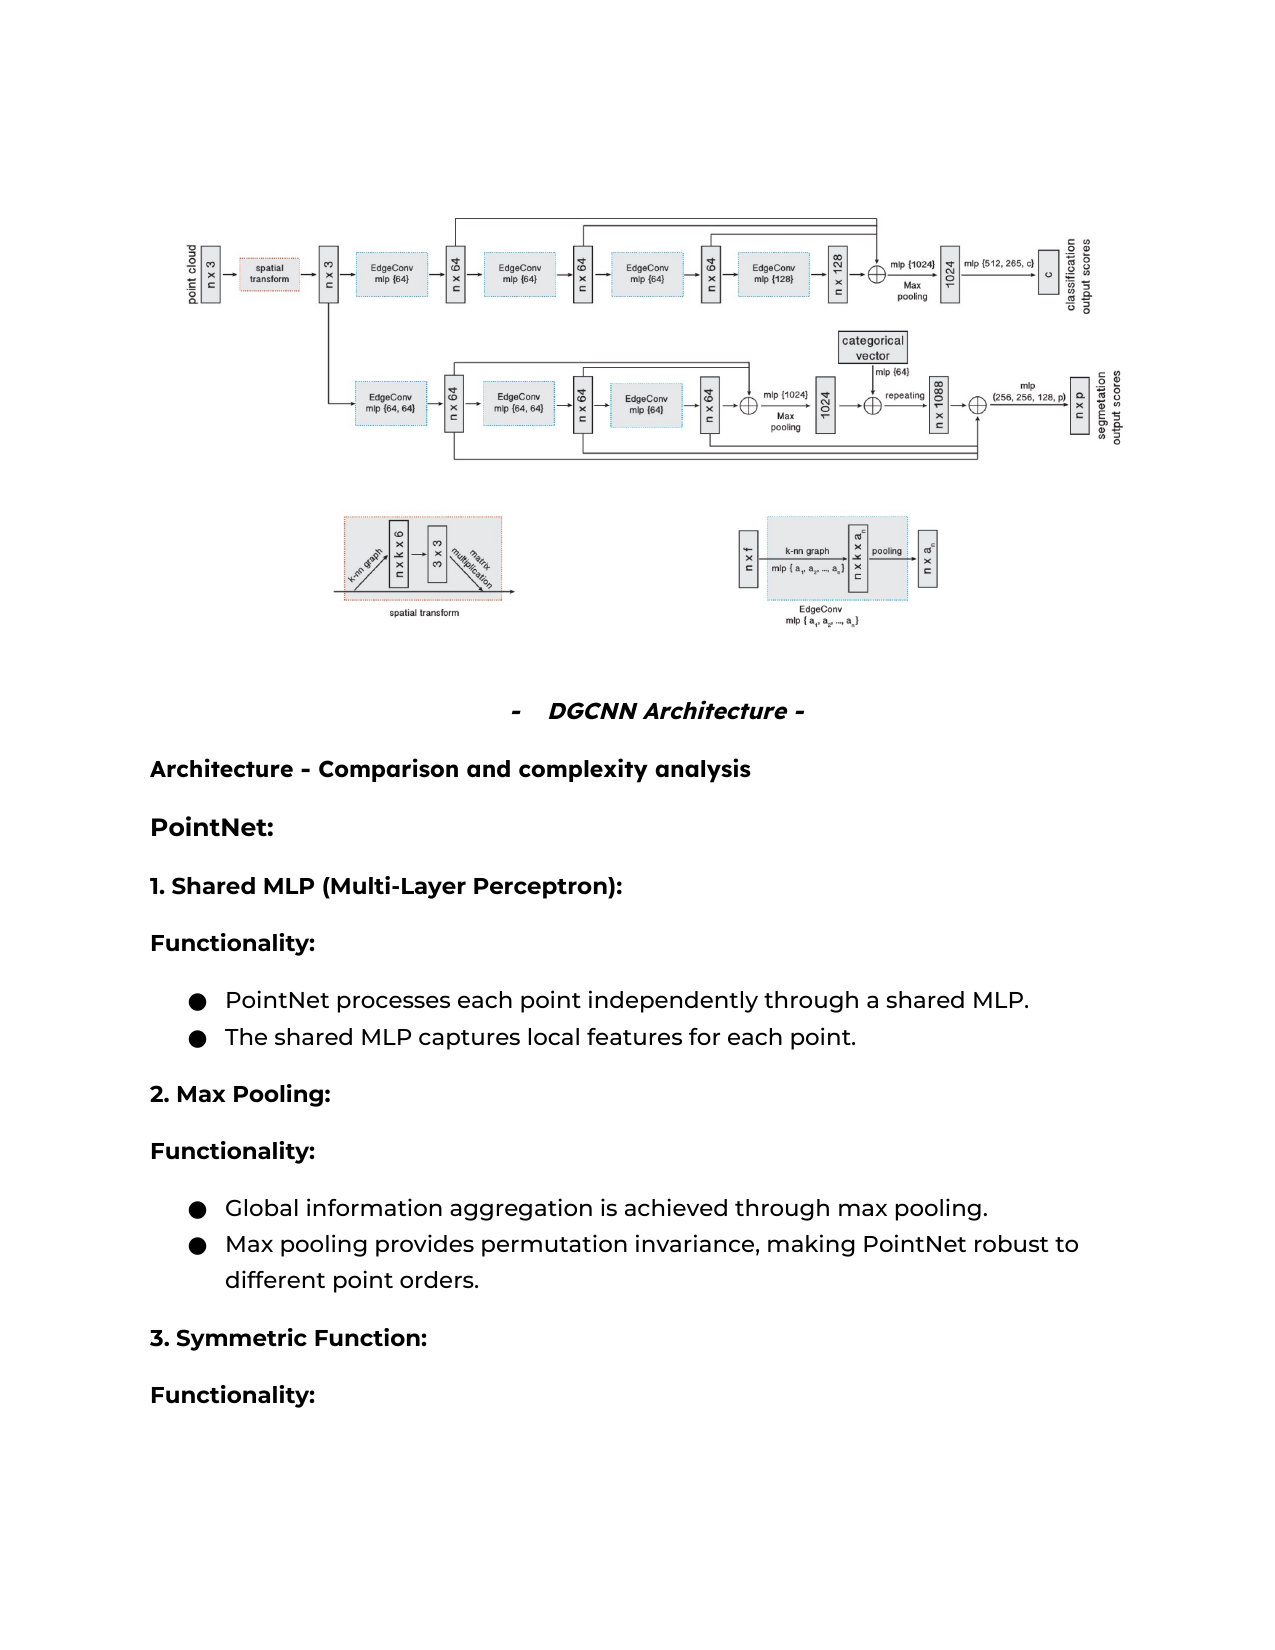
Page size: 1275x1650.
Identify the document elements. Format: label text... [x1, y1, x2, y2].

list Max pooling provides permutation invariance, making PointNet robust to different point orders. [187, 1231, 1125, 1295]
text 3. Symmetric Function: [150, 1324, 1125, 1352]
list The shared MLP captures local features for each point. [187, 1023, 1125, 1051]
text PointNet: [150, 812, 1125, 843]
text Functionality: [150, 1381, 1125, 1409]
text Functionality: [150, 1137, 1125, 1165]
list DGCNN Architecture - [187, 640, 1125, 725]
text Functionality: [150, 930, 1125, 958]
text 1. Shared MLP (Multi-Layer Perceptron): [150, 873, 1125, 901]
text 2. Max Pooling: [150, 1080, 1125, 1108]
text Architecture - Comparison and complexity analysis [150, 754, 1125, 783]
picture [168, 205, 1135, 640]
list PointNet processes each point independently through a shared MLP. [187, 987, 1125, 1015]
list Global information aggregation is achieved through max pooling. [187, 1194, 1125, 1222]
